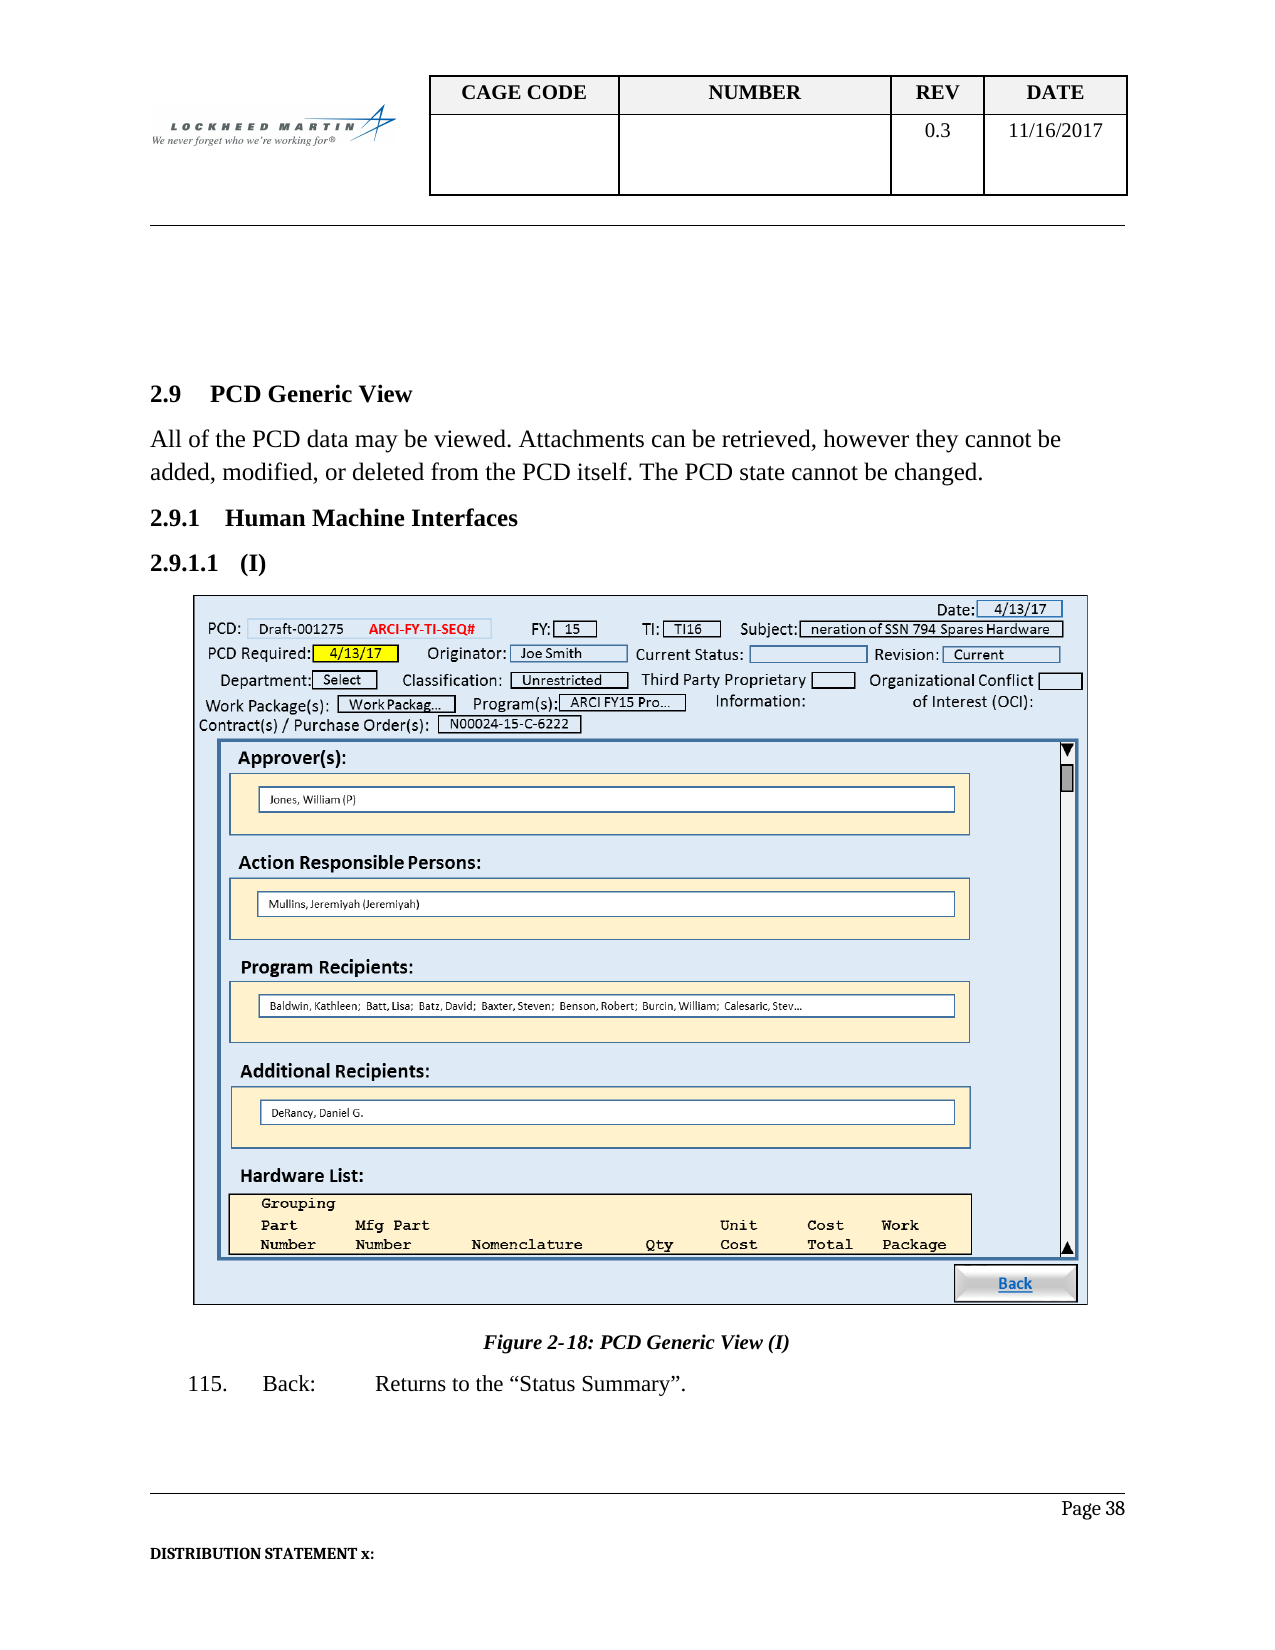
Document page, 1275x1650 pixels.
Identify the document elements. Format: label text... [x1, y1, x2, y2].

subtitle (I) [150, 548, 1125, 577]
list Back: Returns to the “Status Summary”. [187, 1370, 1125, 1396]
subtitle Human Machine Interfaces [150, 503, 1125, 531]
text All of the PCD data may be viewed. Attachments can be retrieved, however they cannot be added, modified, or deleted from the PCD itself. The PCD state cannot be changed. [150, 424, 1125, 486]
subtitle PCD Generic View [150, 379, 1125, 407]
picture [187, 593, 1088, 1305]
picture [152, 104, 397, 146]
